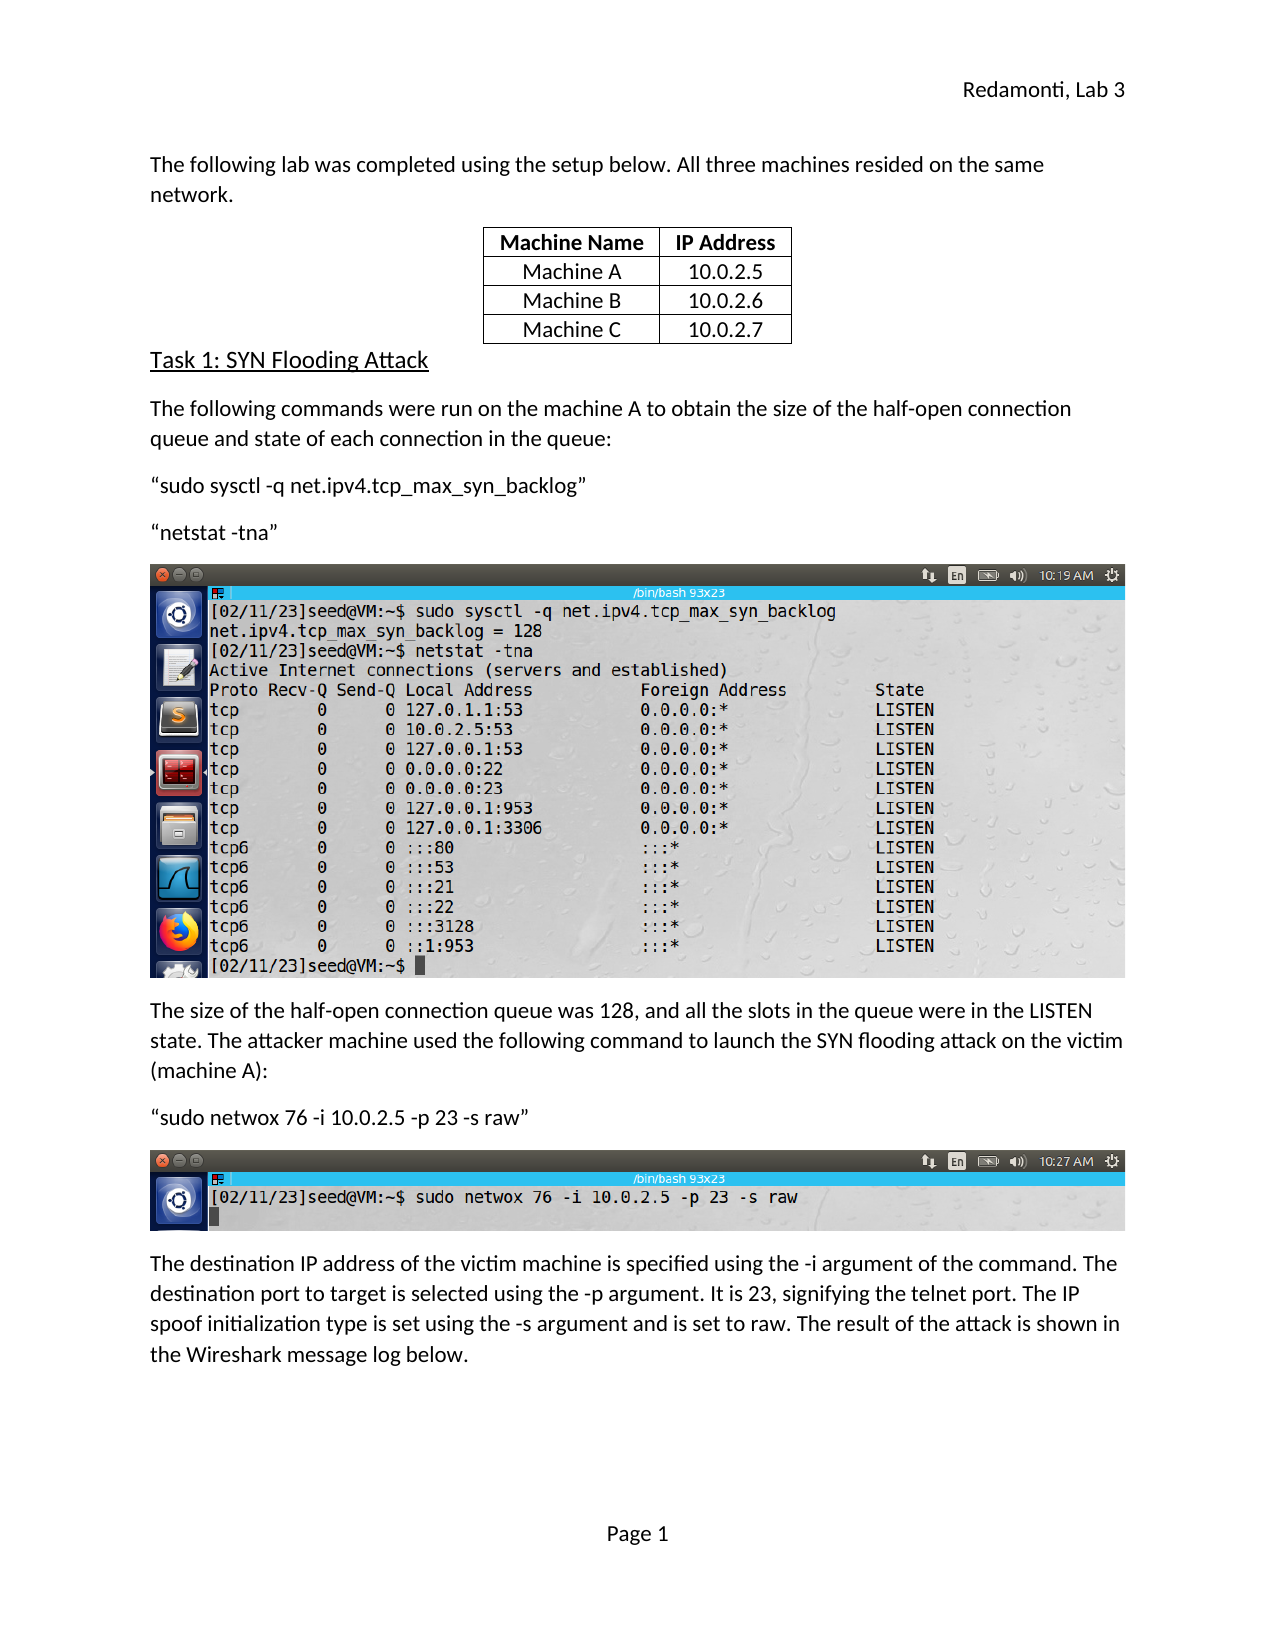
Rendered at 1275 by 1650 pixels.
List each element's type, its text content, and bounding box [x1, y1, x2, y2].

table_cell 10.0.2.7 [660, 315, 791, 343]
table_cell Machine B [484, 286, 659, 314]
text Task 1: SYN Flooding Attack [150, 344, 1125, 375]
text The following commands were run on the machine A to obtain the size of the half-open connection queue and state of each connection in the queue: [150, 394, 1125, 452]
picture [150, 1150, 1125, 1231]
picture [150, 564, 1125, 978]
table_cell Machine A [484, 257, 659, 285]
table_cell Machine C [484, 315, 659, 343]
text The following lab was completed using the setup below. All three machines resided on the same network. [150, 150, 1125, 208]
text “sudo netwox 76 -i 10.0.2.5 -p 23 -s raw” [150, 1103, 1125, 1131]
text The destination IP address of the victim machine is specified using the -i argument of the command. The destination port to target is selected using the -p argument. It is 23, signifying the telnet port. The IP spoof initialization type is set using the -s argument and is set to raw. The result of the attack is shown in the Wireshark message log below. [150, 1249, 1125, 1368]
table_header IP Address [660, 228, 791, 256]
table_cell 10.0.2.6 [660, 286, 791, 314]
table_header Machine Name [484, 228, 659, 256]
text “sudo sysctl -q net.ipv4.tcp_max_syn_backlog” [150, 471, 1125, 499]
text “netstat -tna” [150, 518, 1125, 546]
table_cell 10.0.2.5 [660, 257, 791, 285]
text The size of the half-open connection queue was 128, and all the slots in the queue were in the LISTEN state. The attacker machine used the following command to launch the SYN flooding attack on the victim (machine A): [150, 996, 1125, 1084]
